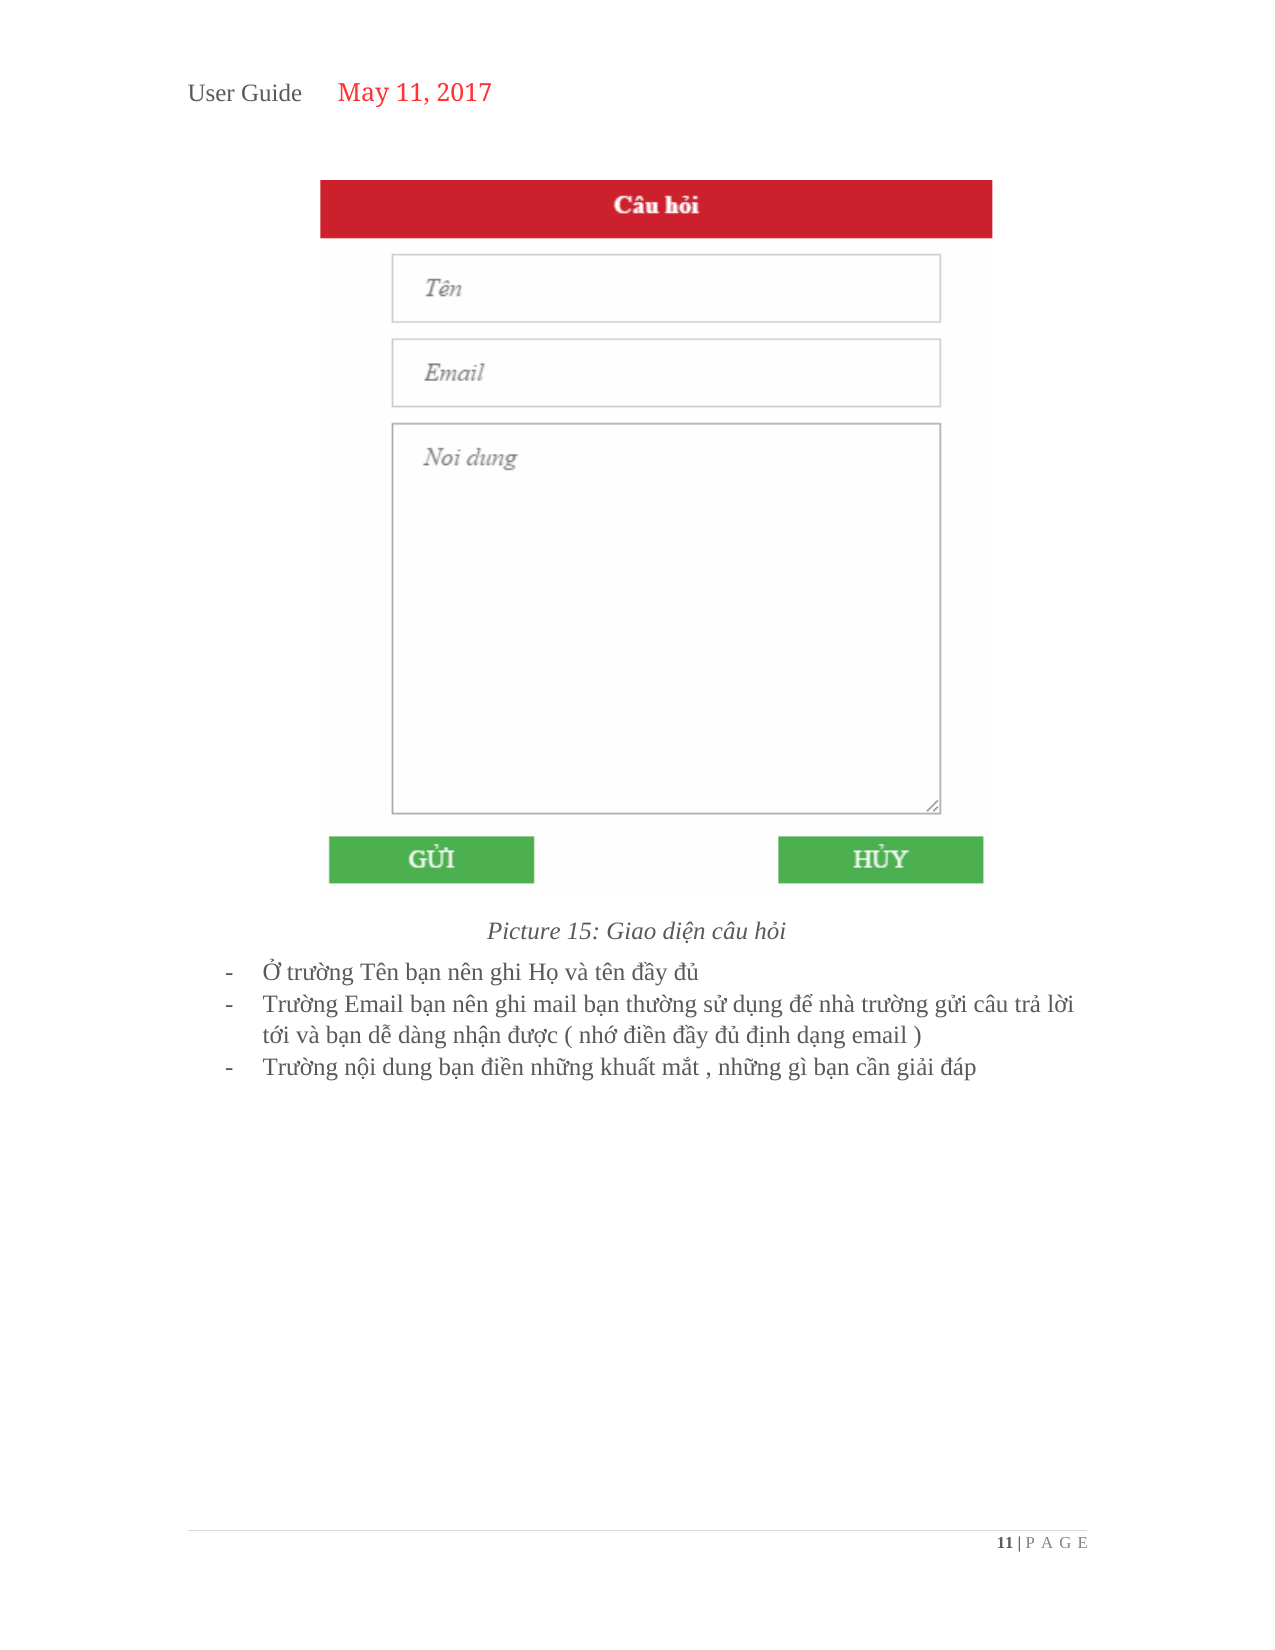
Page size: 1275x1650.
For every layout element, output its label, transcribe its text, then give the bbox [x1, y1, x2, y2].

list Trường Email bạn nên ghi mail bạn thường sử dụng để nhà trường gửi câu trả lời tới và bạn dễ dàng nhận được ( nhớ điền đầy đủ định dạng email ) [225, 989, 1087, 1049]
picture [320, 180, 993, 893]
list Ở trường Tên bạn nên ghi Họ và tên đầy đủ [225, 957, 1087, 986]
list Trường nội dung bạn điền những khuất mắt , những gì bạn cần giải đáp [225, 1052, 1087, 1081]
text Picture 15: Giao diện câu hỏi [187, 916, 1087, 945]
